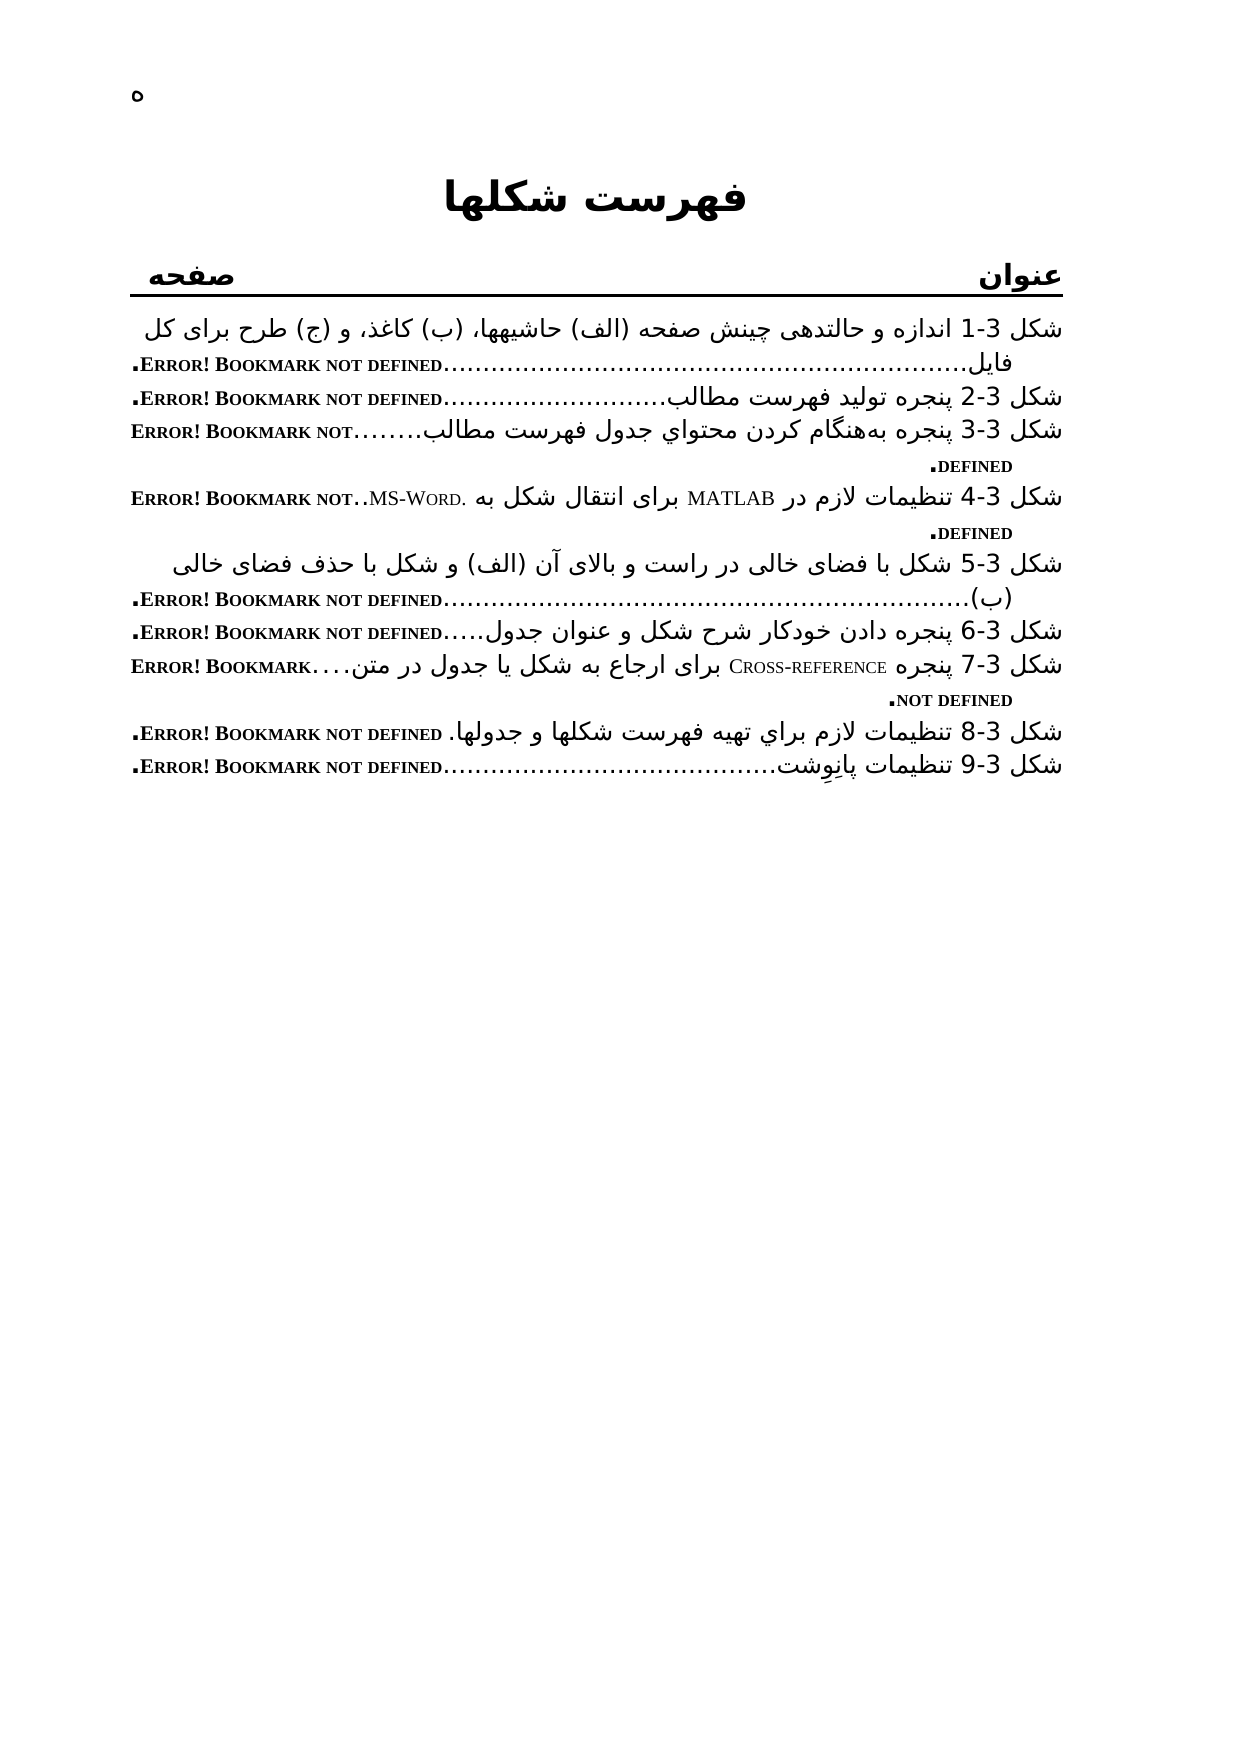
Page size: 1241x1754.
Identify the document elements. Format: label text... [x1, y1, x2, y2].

text شکل ‏3-3 پنجره به‌هنگام کردن محتواي جدول فهرست مطالب. Error! Bookmark not defined. [130, 415, 1063, 478]
text شکل ‏3-5 شکل با فضای خالی در راست و بالای آن (الف) و شکل با حذف فضای خالی (ب) Error! Bookmark not defined. [130, 549, 1063, 612]
text شکل ‏3-6 پنجره دادن خودکار شرح شکل و عنوان جدول. Error! Bookmark not defined. [130, 617, 1063, 646]
text شکل ‏3-4 تنظيمات لازم در MATLAB برای انتقال شکل به MS-Word. Error! Bookmark not defined. [130, 482, 1063, 545]
text شکل ‏3-1 اندازه و حالت‏دهی چینش صفحه (الف) حاشیه‏ها، (ب) کاغذ، و (ج) طرح برای کل فایل Error! Bookmark not defined. [130, 315, 1063, 377]
text عنوان صفحه [130, 258, 1063, 294]
text شکل ‏3-8 تنظيمات لازم براي تهيه فهرست شکل‏ها و جدول‏ها. Error! Bookmark not defined. [130, 717, 1063, 746]
subtitle فهرست شکل‏ها [130, 173, 1063, 221]
text شکل ‏3-2 پنجره توليد فهرست مطالب. Error! Bookmark not defined. [130, 382, 1063, 411]
text شکل ‏3-7 پنجره Cross-reference برای ارجاع به شکل یا جدول در متن Error! Bookmark not defined. [130, 650, 1063, 713]
text شکل ‏3-9 تنظيمات پانِوِشت. Error! Bookmark not defined. [130, 751, 1063, 780]
